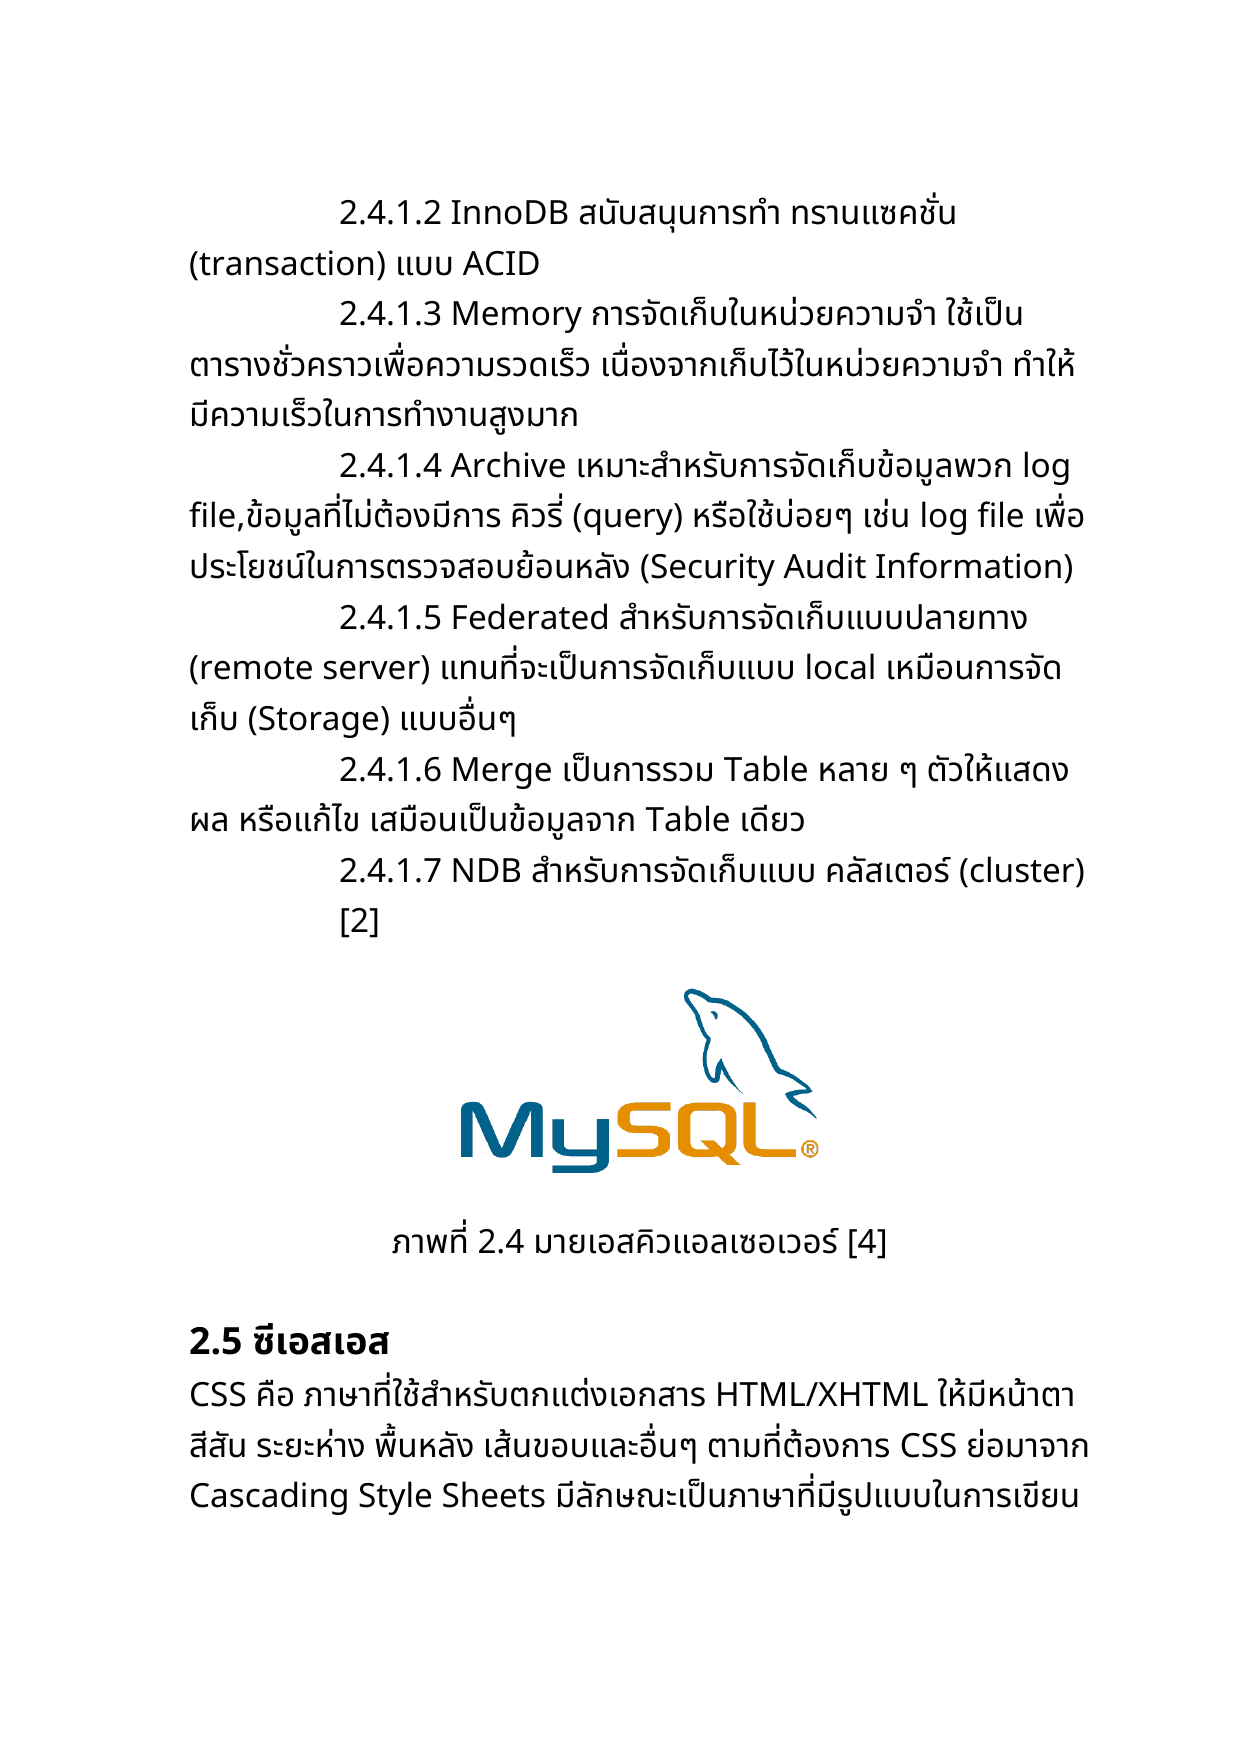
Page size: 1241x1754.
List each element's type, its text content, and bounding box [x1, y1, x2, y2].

text 2.4.1.3 Memory การจัดเก็บในหน่วยความจำ ใช้เป็นตารางชั่วคราวเพื่อความรวดเร็ว เนื่องจากเก็บไว้ในหน่วยความจำ ทำให้มีความเร็วในการทำงานสูงมาก [189, 290, 1090, 442]
text ภาพที่ 2.4 มายเอสคิวแอลเซอเวอร์ [4] [189, 1218, 1090, 1269]
text 2.4.1.7 NDB สำหรับการจัดเก็บแบบ คลัสเตอร์ (cluster) [2] [189, 847, 1090, 943]
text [189, 1371, 1090, 1523]
text 2.5 ซีเอสเอส [189, 1314, 1090, 1371]
text 2.4.1.4 Archive เหมาะสำหรับการจัดเก็บข้อมูลพวก log file,ข้อมูลที่ไม่ต้องมีการ คิวรี่ (query) หรือใช้บ่อยๆ เช่น log file เพื่อประโยชน์ในการตรวจสอบย้อนหลัง (Security Audit Information) [189, 442, 1090, 593]
text 2.4.1.6 Merge เป็นการรวม Table หลาย ๆ ตัวให้แสดงผล หรือแก้ไข เสมือนเป็นข้อมูลจาก Table เดียว [189, 745, 1090, 847]
picture [460, 988, 819, 1173]
text 2.4.1.2 InnoDB สนับสนุนการทำ ทรานแซคชั่น (transaction) แบบ ACID [189, 189, 1090, 290]
text 2.4.1.5 Federated สำหรับการจัดเก็บแบบปลายทาง (remote server) แทนที่จะเป็นการจัดเก็บแบบ local เหมือนการจัดเก็บ (Storage) แบบอื่นๆ [189, 593, 1090, 745]
